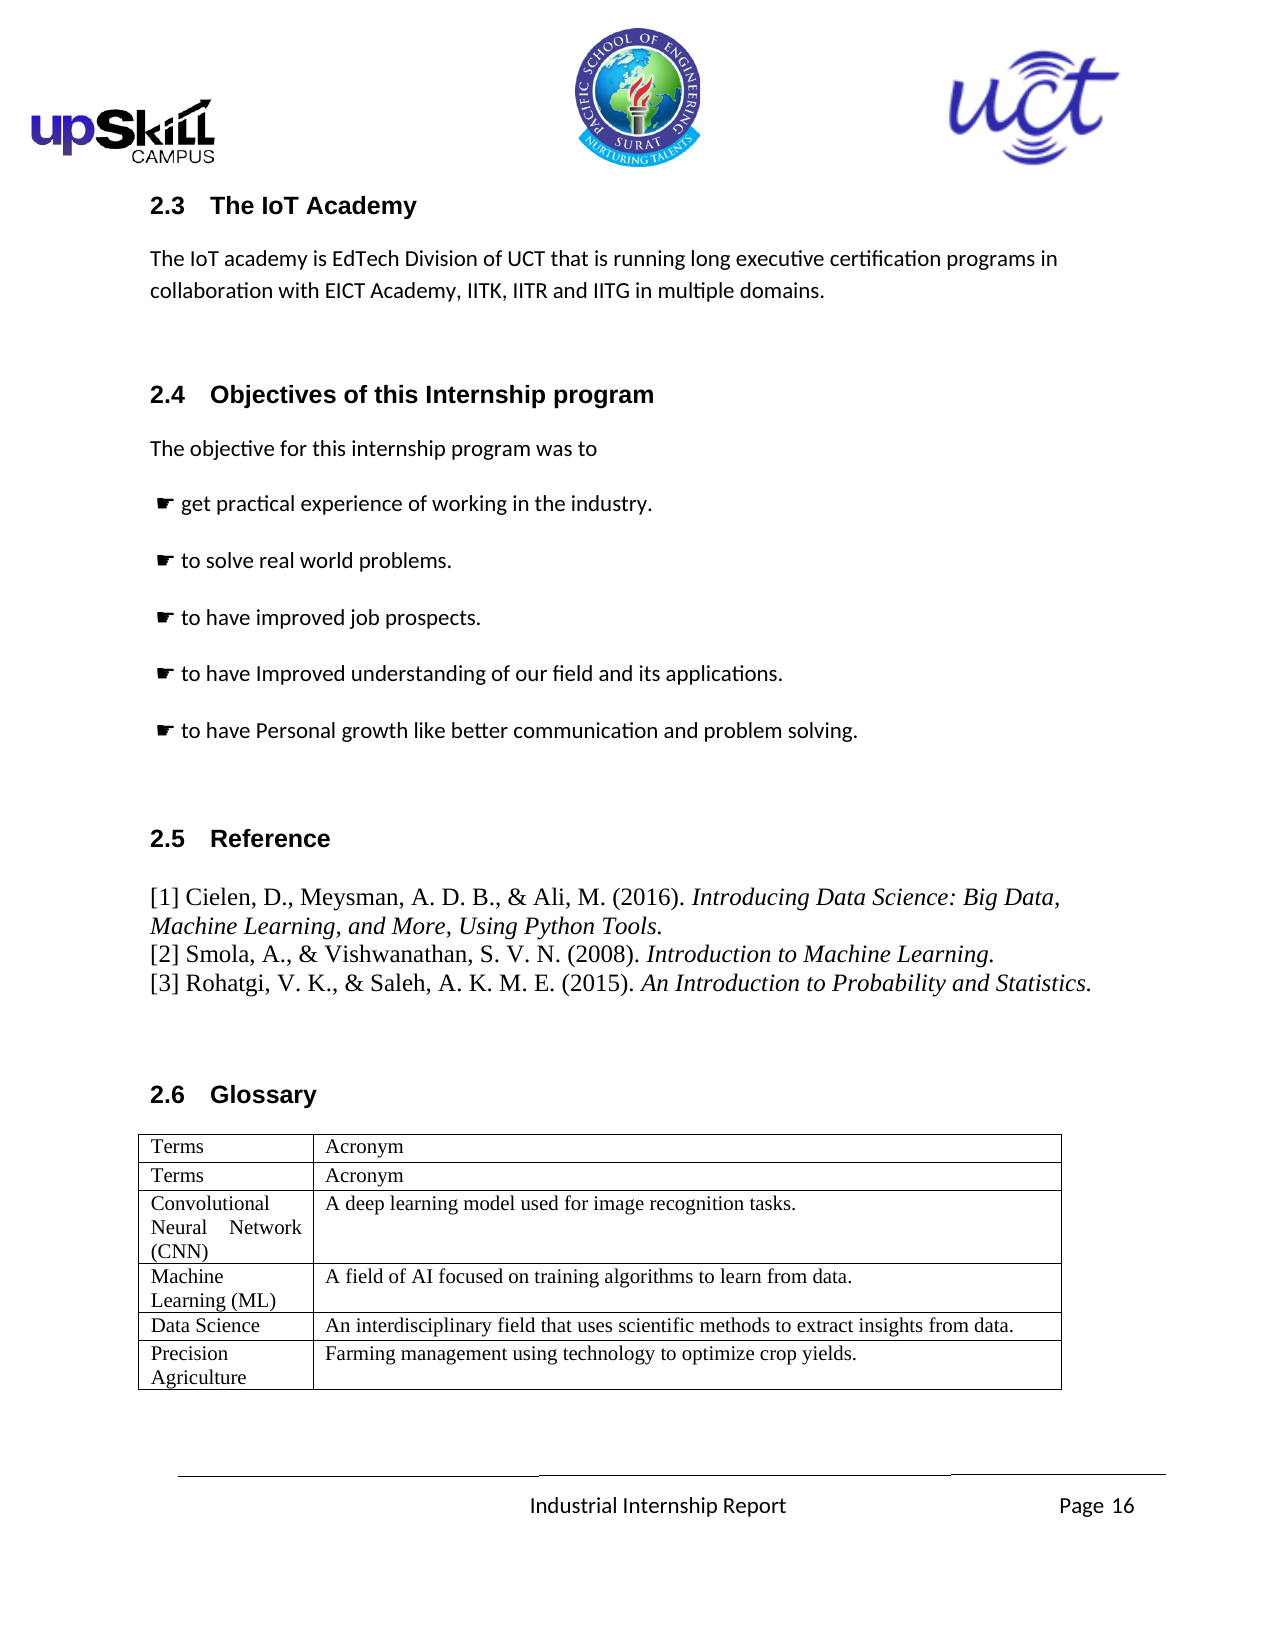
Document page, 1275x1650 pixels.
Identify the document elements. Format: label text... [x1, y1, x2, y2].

table_cell A field of AI focused on training algorithms to learn from data. [314, 1264, 1061, 1312]
table_cell An interdisciplinary field that uses scientific methods to extract insights from data. [314, 1313, 1061, 1340]
table_cell A deep learning model used for image recognition tasks. [314, 1191, 1061, 1263]
text [1] Cielen, D., Meysman, A. D. B., & Ali, M. (2016). Introducing Data Science: Big Data, Machine Learning, and More, Using Python Tools. [2] Smola, A., & Vishwanathan, S. V. N. (2008). Introduction to Machine Learning. [3] Rohatgi, V. K., & Saleh, A. K. M. E. (2015). An Introduction to Probability and Statistics. [150, 882, 1134, 997]
text ☛ to solve real world problems. [150, 544, 1134, 575]
text The IoT academy is EdTech Division of UCT that is running long executive certification programs in collaboration with EICT Academy, IITK, IITR and IITG in multiple domains. [150, 244, 1134, 305]
picture [653, 138, 700, 167]
text The objective for this internship program was to [150, 434, 1134, 462]
picture [946, 41, 1125, 167]
picture [575, 28, 700, 167]
table_cell Precision Agriculture [139, 1341, 313, 1389]
table_cell Convolutional Neural Network (CNN) [139, 1191, 313, 1263]
picture [0, 86, 246, 167]
text ☛ to have Personal growth like better communication and problem solving. [150, 714, 1134, 745]
subtitle Glossary [150, 1083, 1134, 1108]
table_header Acronym [314, 1135, 1061, 1162]
table_cell Data Science [139, 1313, 313, 1340]
table_cell Machine Learning (ML) [139, 1264, 313, 1312]
table_header Terms [139, 1135, 313, 1162]
text ☛ to have Improved understanding of our field and its applications. [150, 657, 1134, 688]
subtitle Objectives of this Internship program [150, 384, 1134, 409]
text ☛ get practical experience of working in the industry. [150, 487, 1134, 518]
text ☛ to have improved job prospects. [150, 600, 1134, 632]
table_cell Terms [139, 1163, 313, 1190]
table_cell Farming management using technology to optimize crop yields. [314, 1341, 1061, 1389]
table_cell Acronym [314, 1163, 1061, 1190]
subtitle Reference [150, 828, 1134, 853]
subtitle The IoT Academy [150, 194, 1134, 219]
